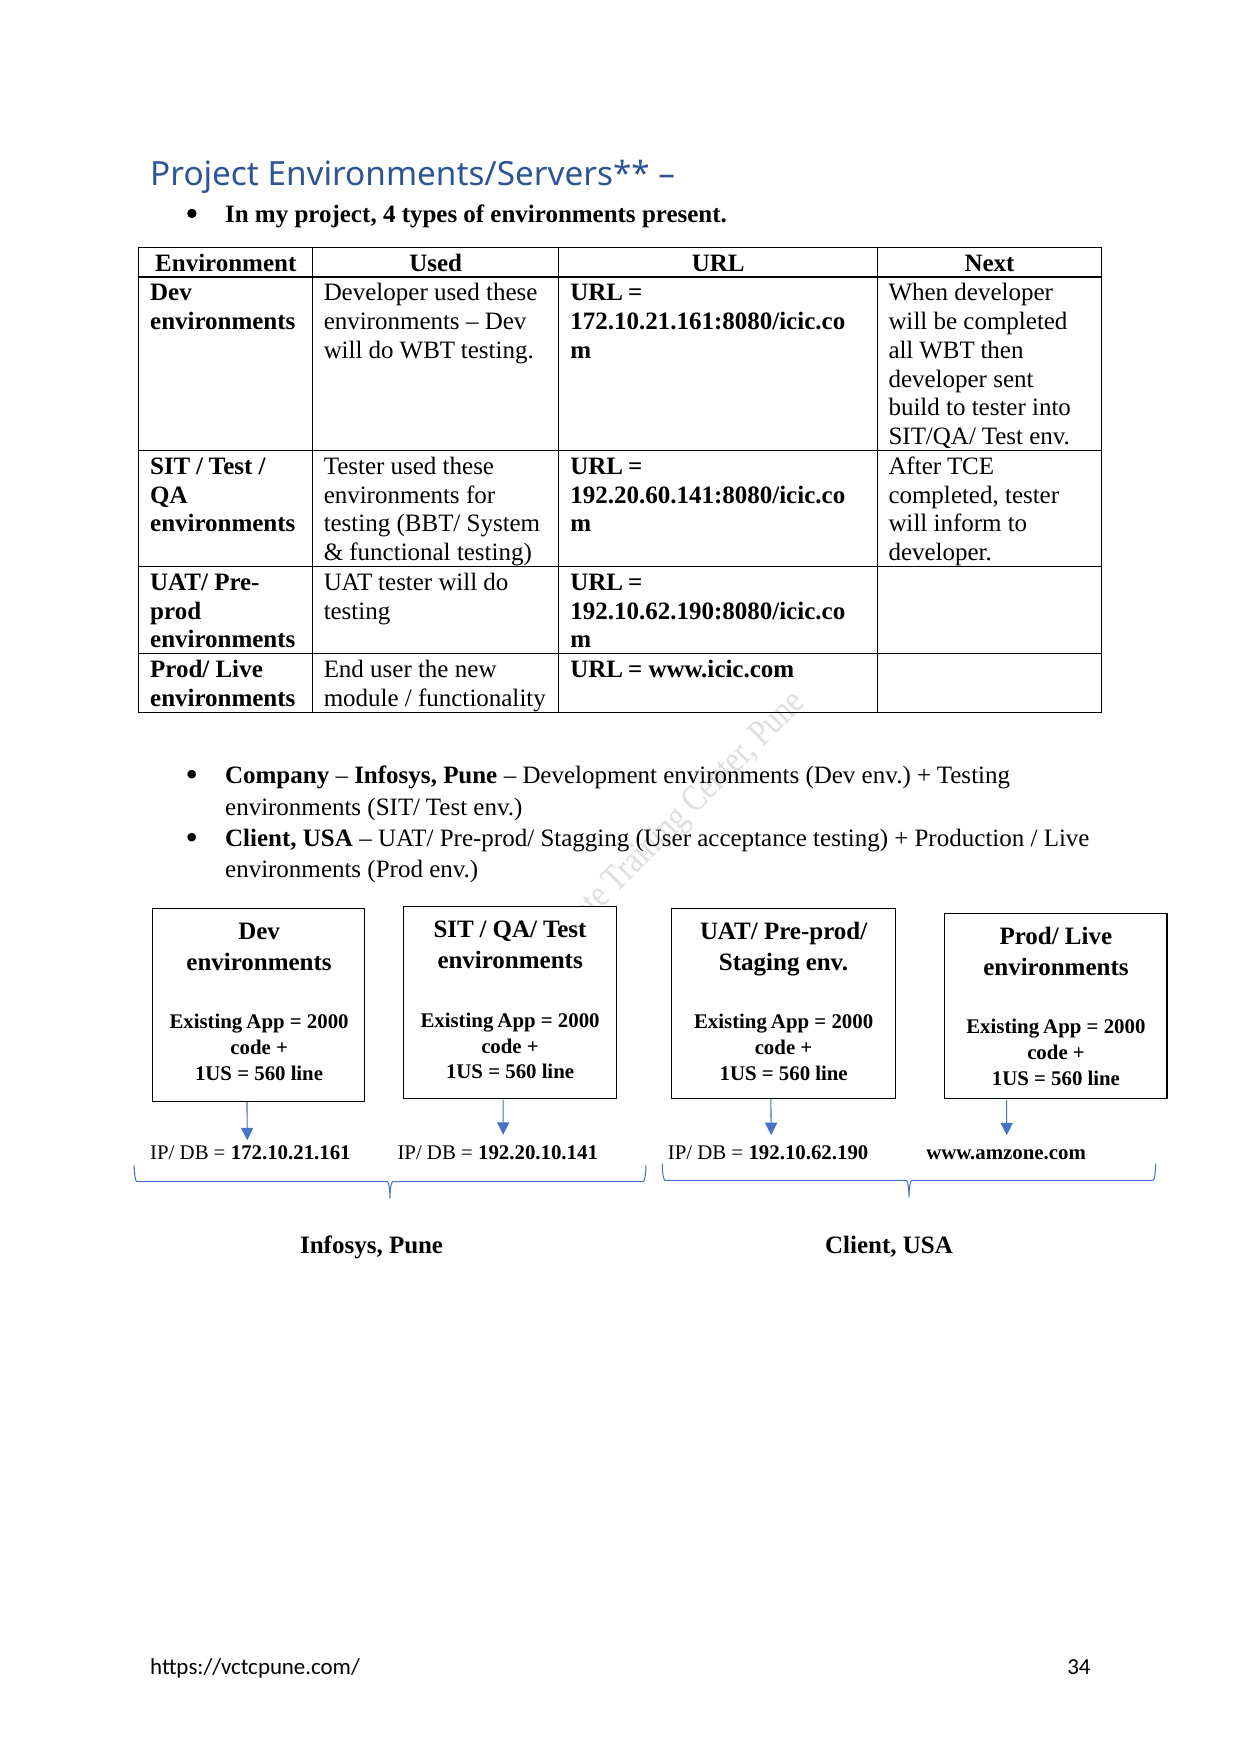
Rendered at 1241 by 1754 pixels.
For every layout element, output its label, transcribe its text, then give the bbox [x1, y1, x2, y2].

table_cell URL = 192.10.62.190:8080/icic.com [559, 567, 877, 653]
table_cell [878, 567, 1101, 653]
table_header URL [559, 248, 877, 276]
table_cell When developer will be completed all WBT then developer sent build to tester into SIT/QA/ Test env. [878, 278, 1101, 450]
list In my project, 4 types of environments present. [187, 199, 1090, 228]
table_header Used [313, 248, 558, 276]
table_cell Tester used these environments for testing (BBT/ System & functional testing) [313, 451, 558, 566]
table_header Environment [139, 248, 312, 276]
table_cell Prod/ Live environments [139, 654, 312, 712]
table_cell URL = 172.10.21.161:8080/icic.com [559, 278, 877, 450]
table_cell UAT tester will do testing [313, 567, 558, 653]
table_cell Dev environments [139, 278, 312, 450]
list Client, USA – UAT/ Pre-prod/ Stagging (User acceptance testing) + Production / Live environments (Prod env.) [187, 823, 1090, 882]
table_cell End user the new module / functionality [313, 654, 558, 712]
text IP/ DB = 172.10.21.161 IP/ DB = 192.20.10.141 IP/ DB = 192.10.62.190 www.amzone.com [150, 1140, 1090, 1164]
table_cell [878, 654, 1101, 712]
subtitle Project Environments/Servers** – [150, 150, 1090, 195]
table_cell SIT / Test / QA environments [139, 451, 312, 566]
text Infosys, Pune Client, USA [225, 1230, 1090, 1259]
table_cell After TCE completed, tester will inform to developer. [878, 451, 1101, 566]
table_cell Developer used these environments – Dev will do WBT testing. [313, 278, 558, 450]
table_cell UAT/ Pre-prod environments [139, 567, 312, 653]
table_cell URL = 192.20.60.141:8080/icic.com [559, 451, 877, 566]
table_header Next [878, 248, 1101, 276]
list Company – Infosys, Pune – Development environments (Dev env.) + Testing environments (SIT/ Test env.) [187, 761, 1090, 820]
table_cell URL = www.icic.com [559, 654, 877, 712]
